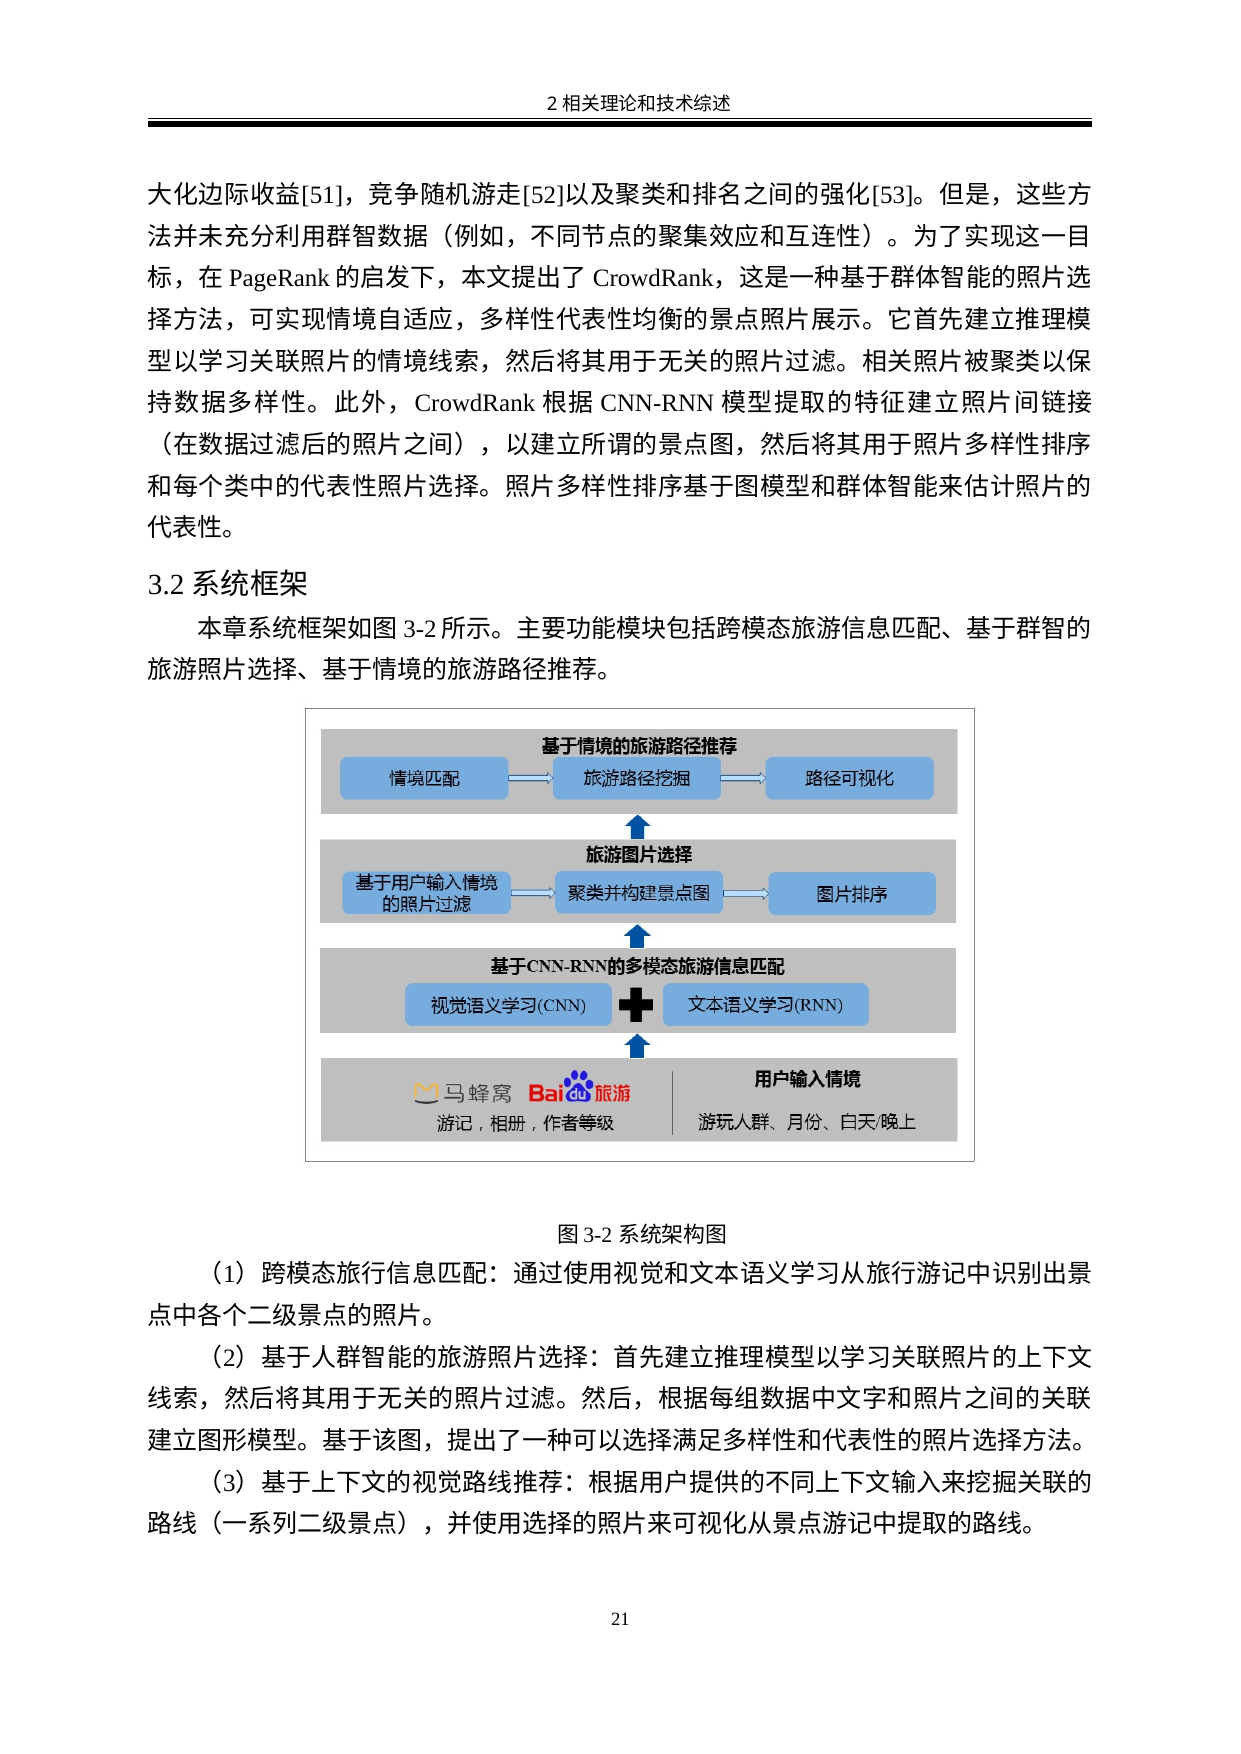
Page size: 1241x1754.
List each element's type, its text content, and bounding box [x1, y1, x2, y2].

text （1）跨模态旅行信息匹配：通过使用视觉和文本语义学习从旅行游记中识别出景点中各个二级景点的照片。 [148, 1248, 1092, 1332]
subtitle 3.2 系统框架 [148, 561, 1092, 603]
picture [278, 686, 1006, 1176]
text （3）基于上下文的视觉路线推荐：根据用户提供的不同上下文输入来挖掘关联的路线（一系列二级景点），并使用选择的照片来可视化从景点游记中提取的路线。 [148, 1457, 1092, 1540]
text 图3-2 系统架构图 [148, 1207, 1092, 1248]
text 本章系统框架如图3-2所示。主要功能模块包括跨模态旅游信息匹配、基于群智的旅游照片选择、基于情境的旅游路径推荐。 [148, 603, 1092, 686]
text （2）基于人群智能的旅游照片选择：首先建立推理模型以学习关联照片的上下文线索，然后将其用于无关的照片过滤。然后，根据每组数据中文字和照片之间的关联建立图形模型。基于该图，提出了一种可以选择满足多样性和代表性的照片选择方法。 [148, 1332, 1092, 1457]
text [148, 169, 1092, 544]
